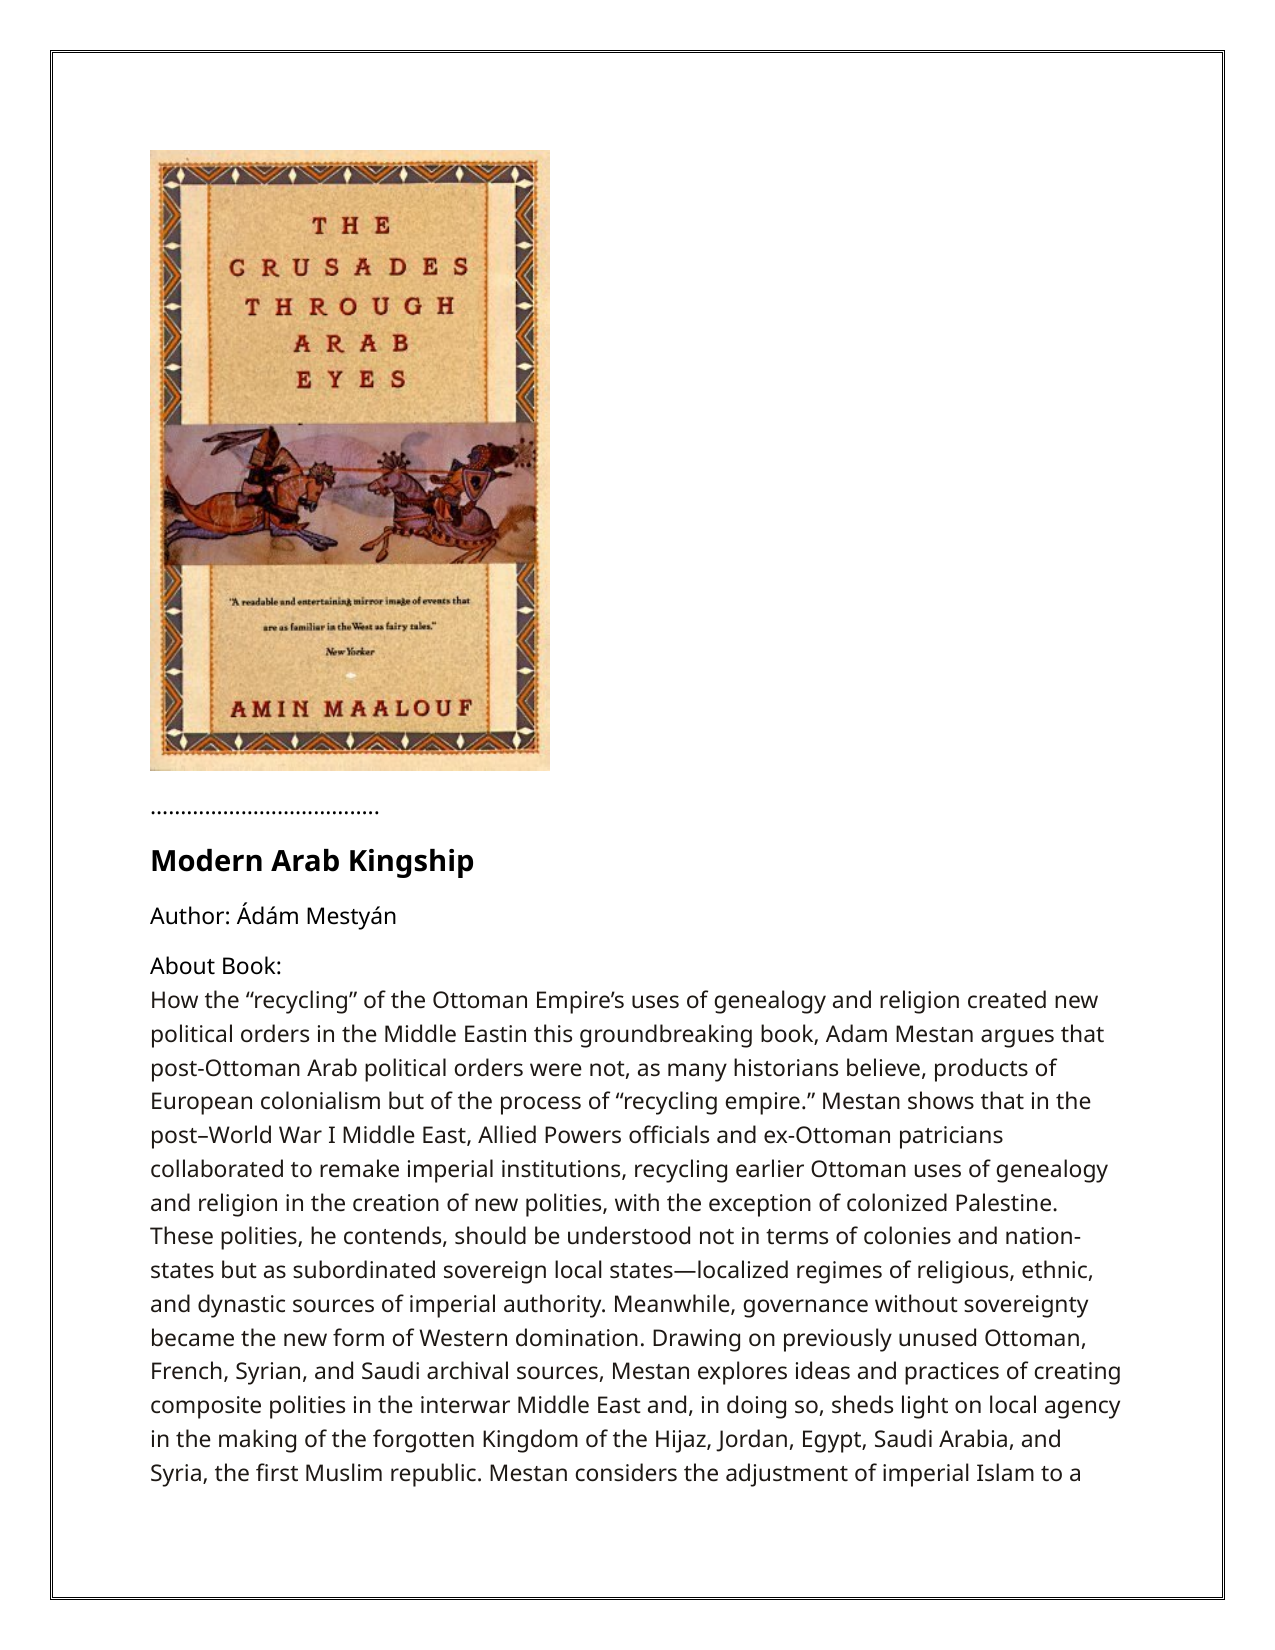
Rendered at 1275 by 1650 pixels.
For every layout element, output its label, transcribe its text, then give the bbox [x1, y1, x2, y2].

picture [150, 150, 550, 771]
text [150, 950, 1125, 1488]
text ……………………………….. [150, 790, 1125, 821]
text Author: Ádám Mestyán [150, 900, 1125, 931]
text Modern Arab Kingship [150, 840, 1125, 880]
